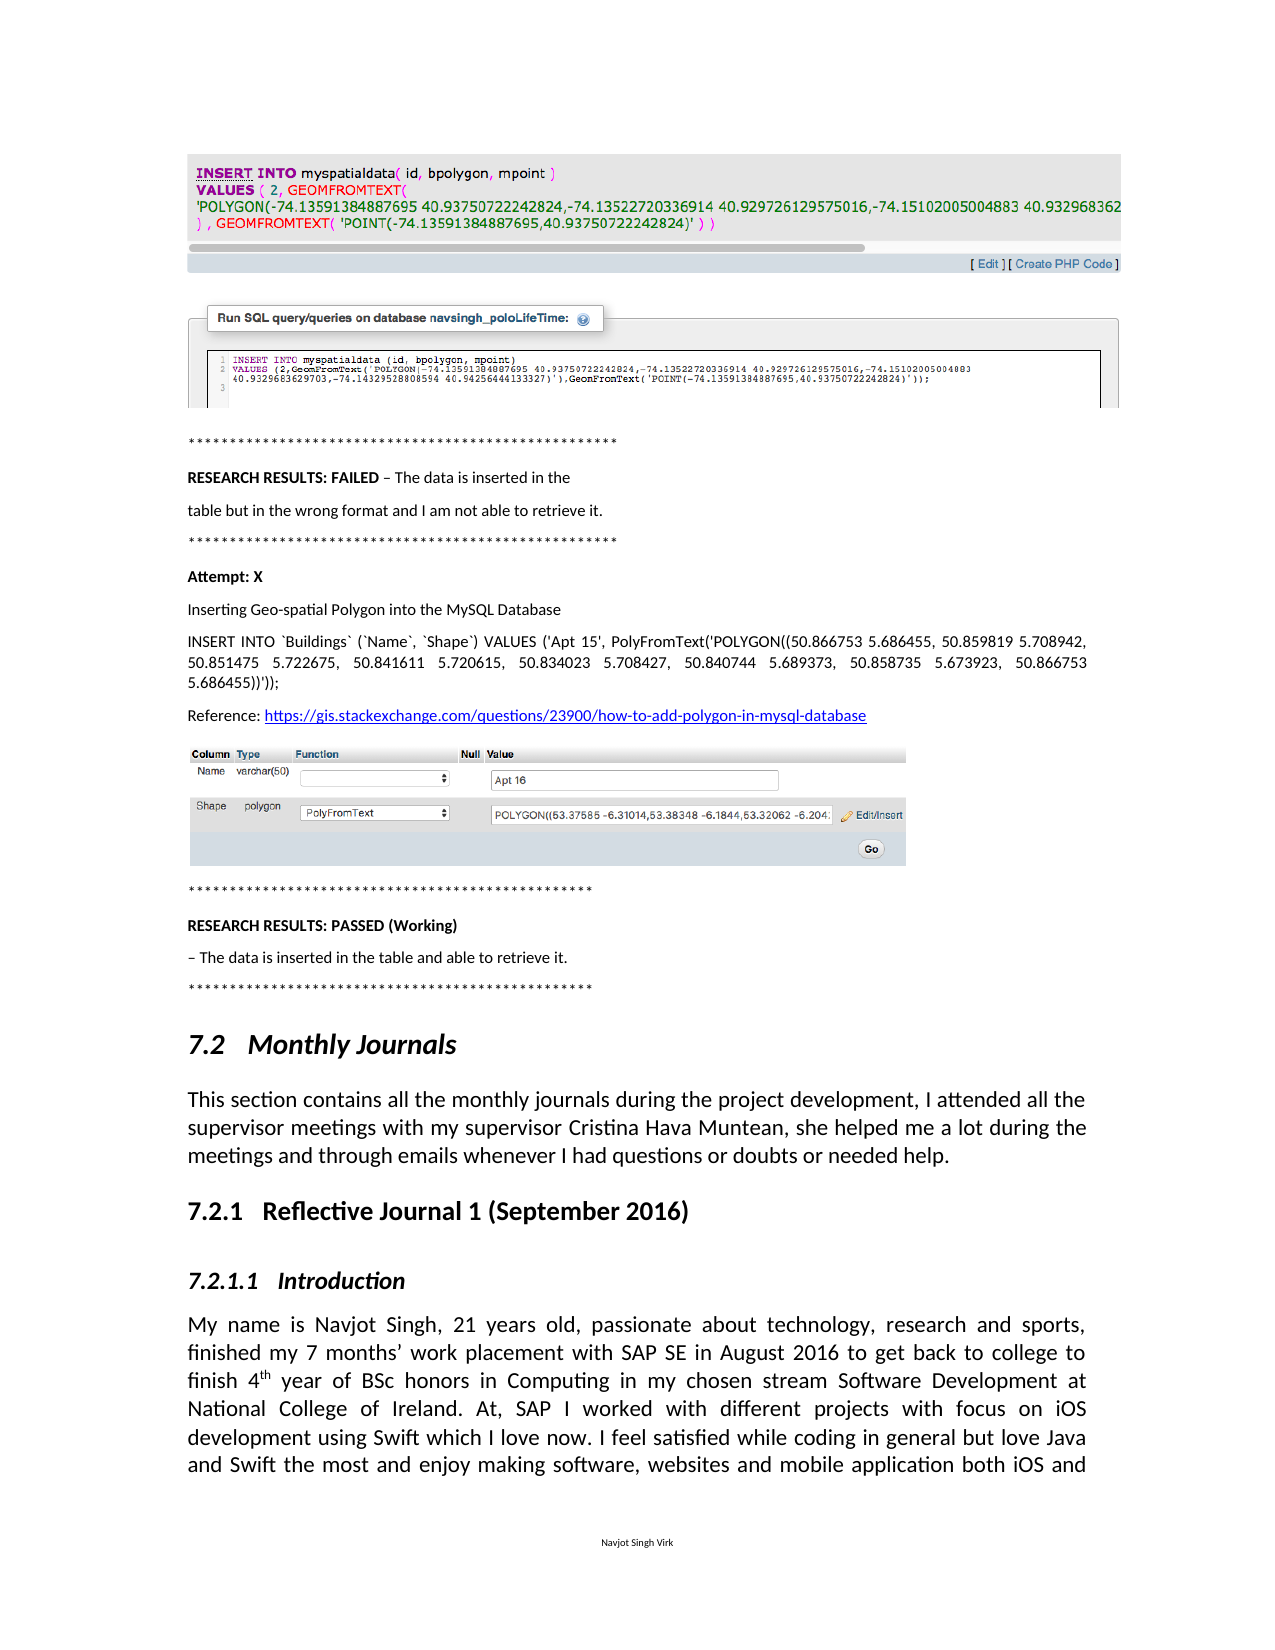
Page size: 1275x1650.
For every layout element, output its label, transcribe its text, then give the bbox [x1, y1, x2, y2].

text Attempt: X [187, 566, 1088, 586]
subtitle Monthly Journals [187, 1026, 1088, 1061]
picture [187, 150, 1127, 408]
text **************************************************** [187, 435, 1088, 455]
text This section contains all the monthly journals during the project development, I attended all the supervisor meetings with my supervisor Cristina Hava Muntean, she helped me a lot during the meetings and through emails whenever I had questions or doubts or needed help. [187, 1085, 1088, 1169]
picture [187, 737, 913, 870]
text Reference: https://gis.stackexchange.com/questions/23900/how-to-add-polygon-in-mysql-database [187, 705, 1088, 725]
text – The data is inserted in the table and able to retrieve it. [187, 948, 1088, 968]
text ************************************************* [187, 882, 1088, 902]
text **************************************************** [187, 533, 1088, 553]
text INSERT INTO `Buildings` (`Name`, `Shape`) VALUES ('Apt 15', PolyFromText('POLYGON((50.866753 5.686455, 50.859819 5.708942, 50.851475 5.722675, 50.841611 5.720615, 50.834023 5.708427, 50.840744 5.689373, 50.858735 5.673923, 50.866753 5.686455))')); [187, 632, 1088, 692]
text RESEARCH RESULTS: PASSED (Working) [187, 915, 1088, 935]
subtitle Introduction [187, 1265, 1088, 1295]
text RESEARCH RESULTS: FAILED – The data is inserted in the [187, 467, 1088, 488]
text ************************************************* [187, 980, 1088, 1001]
subtitle Reflective Journal 1 (September 2016) [187, 1194, 1088, 1227]
text table but in the wrong format and I am not able to retrieve it. [187, 500, 1088, 521]
text Inserting Geo-spatial Polygon into the MySQL Database [187, 599, 1088, 619]
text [187, 1311, 1088, 1479]
